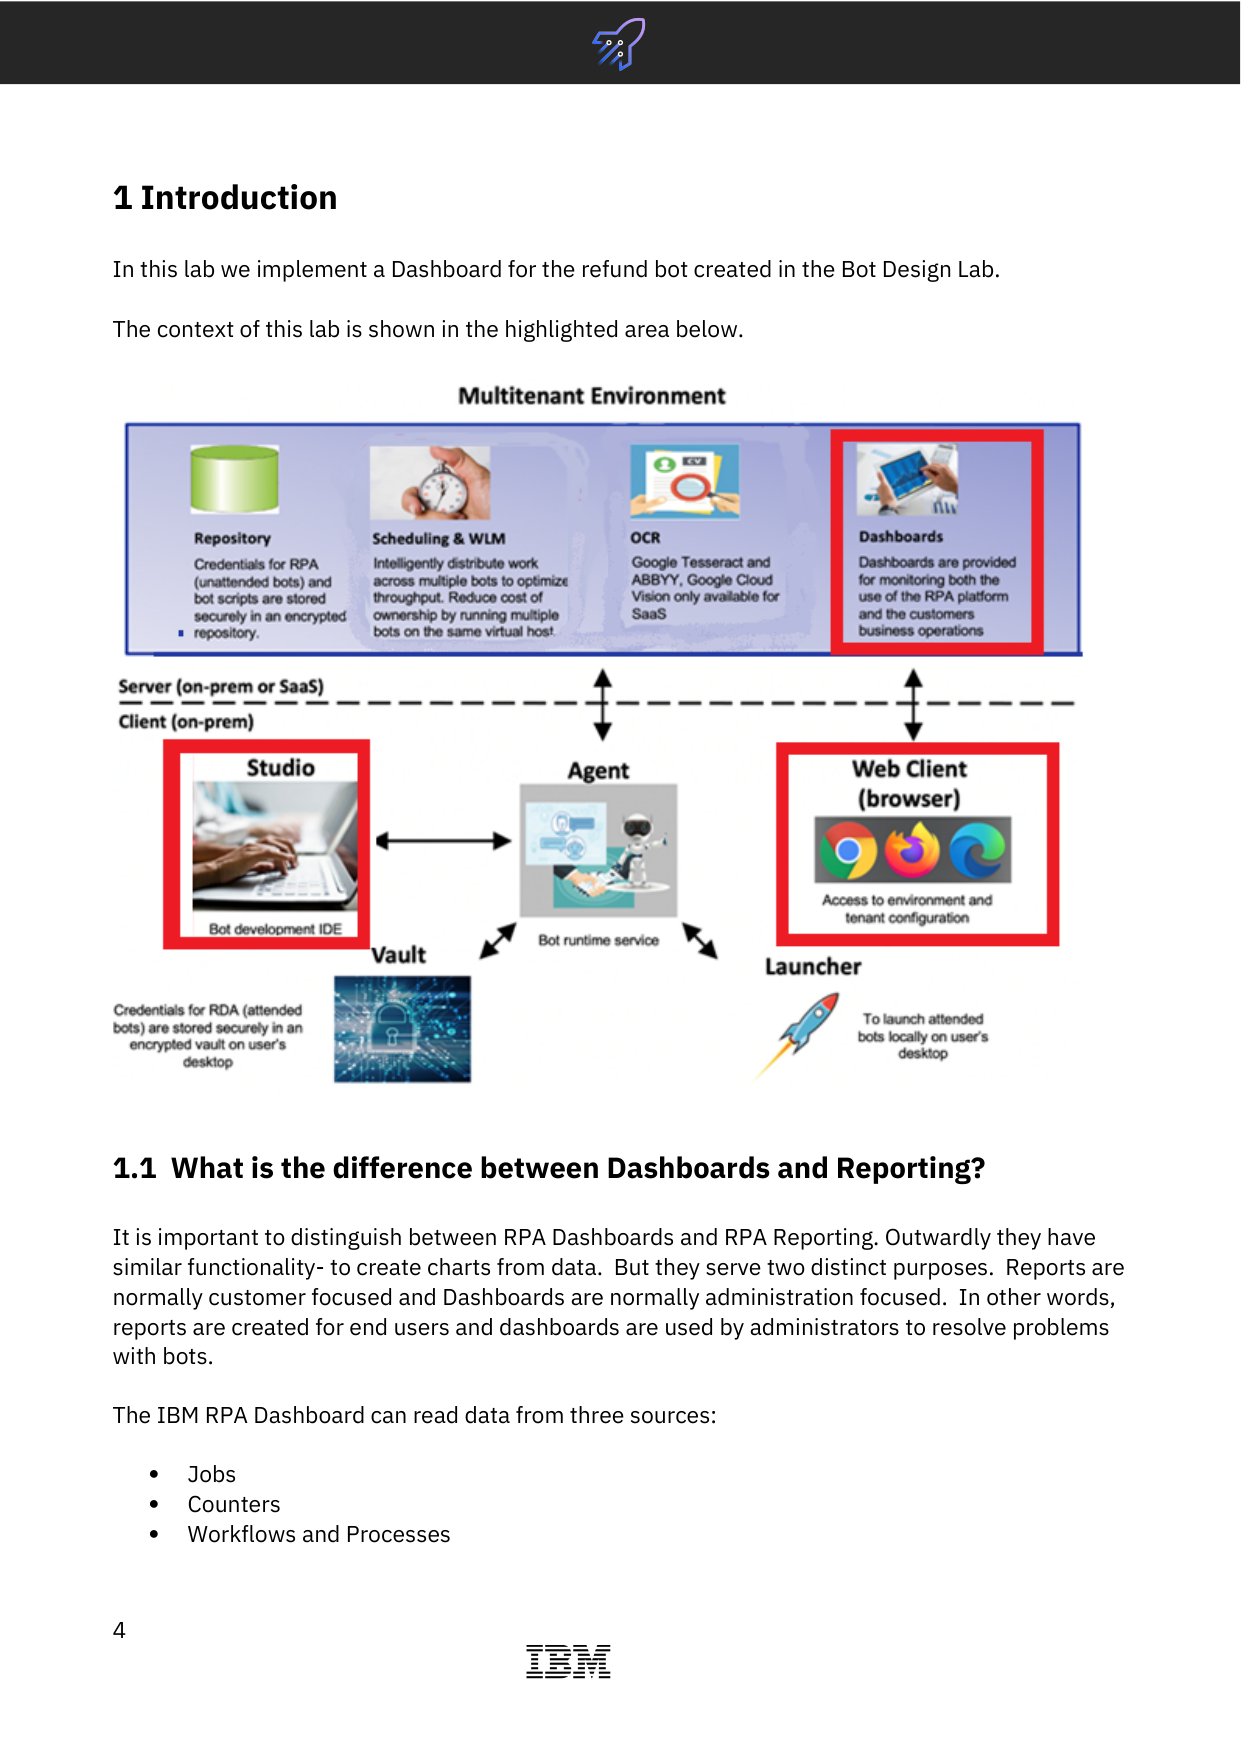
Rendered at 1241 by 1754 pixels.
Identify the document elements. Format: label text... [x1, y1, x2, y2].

picture [588, 14, 649, 75]
picture [112, 375, 1111, 1121]
list Jobs [150, 1459, 1128, 1489]
subtitle Introduction [112, 175, 1128, 218]
text It is important to distinguish between RPA Dashboards and RPA Reporting. Outwardly they have similar functionality- to create charts from data. But they serve two distinct purposes. Reports are normally customer focused and Dashboards are normally administration focused. In other words, reports are created for end users and dashboards are used by administrators to resolve problems with bots. [112, 1222, 1128, 1371]
picture [526, 1645, 611, 1679]
text The IBM RPA Dashboard can read data from three sources: [112, 1400, 1128, 1430]
subtitle What is the difference between Dashboards and Reporting? [112, 1148, 1128, 1186]
text The context of this lab is shown in the highlighted area below. [112, 314, 1128, 344]
list Counters [150, 1518, 1128, 1548]
text In this lab we implement a Dashboard for the refund bot created in the Bot Design Lab. [112, 254, 1128, 284]
